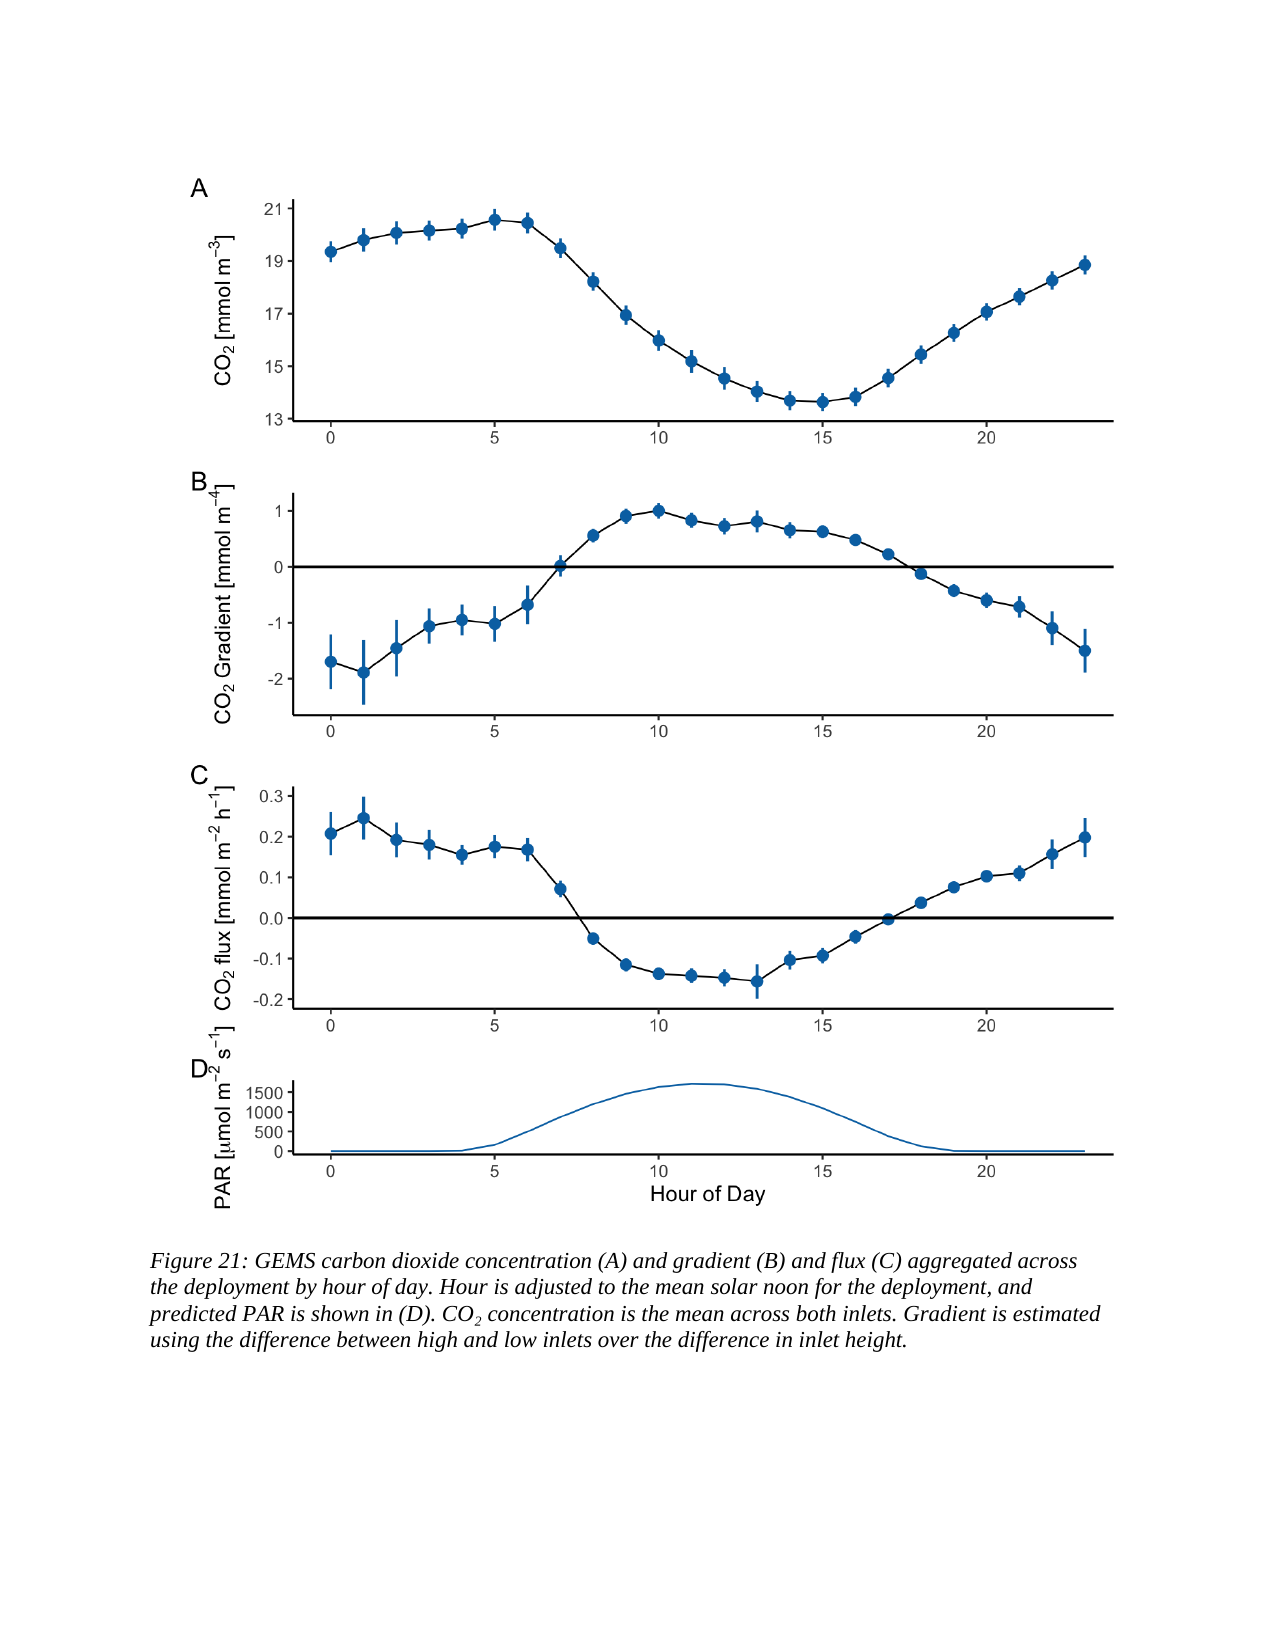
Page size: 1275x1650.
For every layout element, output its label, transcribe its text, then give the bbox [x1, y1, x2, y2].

picture [168, 153, 1114, 1227]
table_header Figure 21: GEMS carbon dioxide concentration (A) and gradient (B) and flux (C) aggregated across the deployment by hour of day. Hour is adjusted to the mean solar noon for the deployment, and predicted PAR is shown in (D). CO₂ concentration is the mean across both inlets. Gradient is estimated using the difference between high and low inlets over the difference in inlet height. [139, 150, 1114, 1365]
